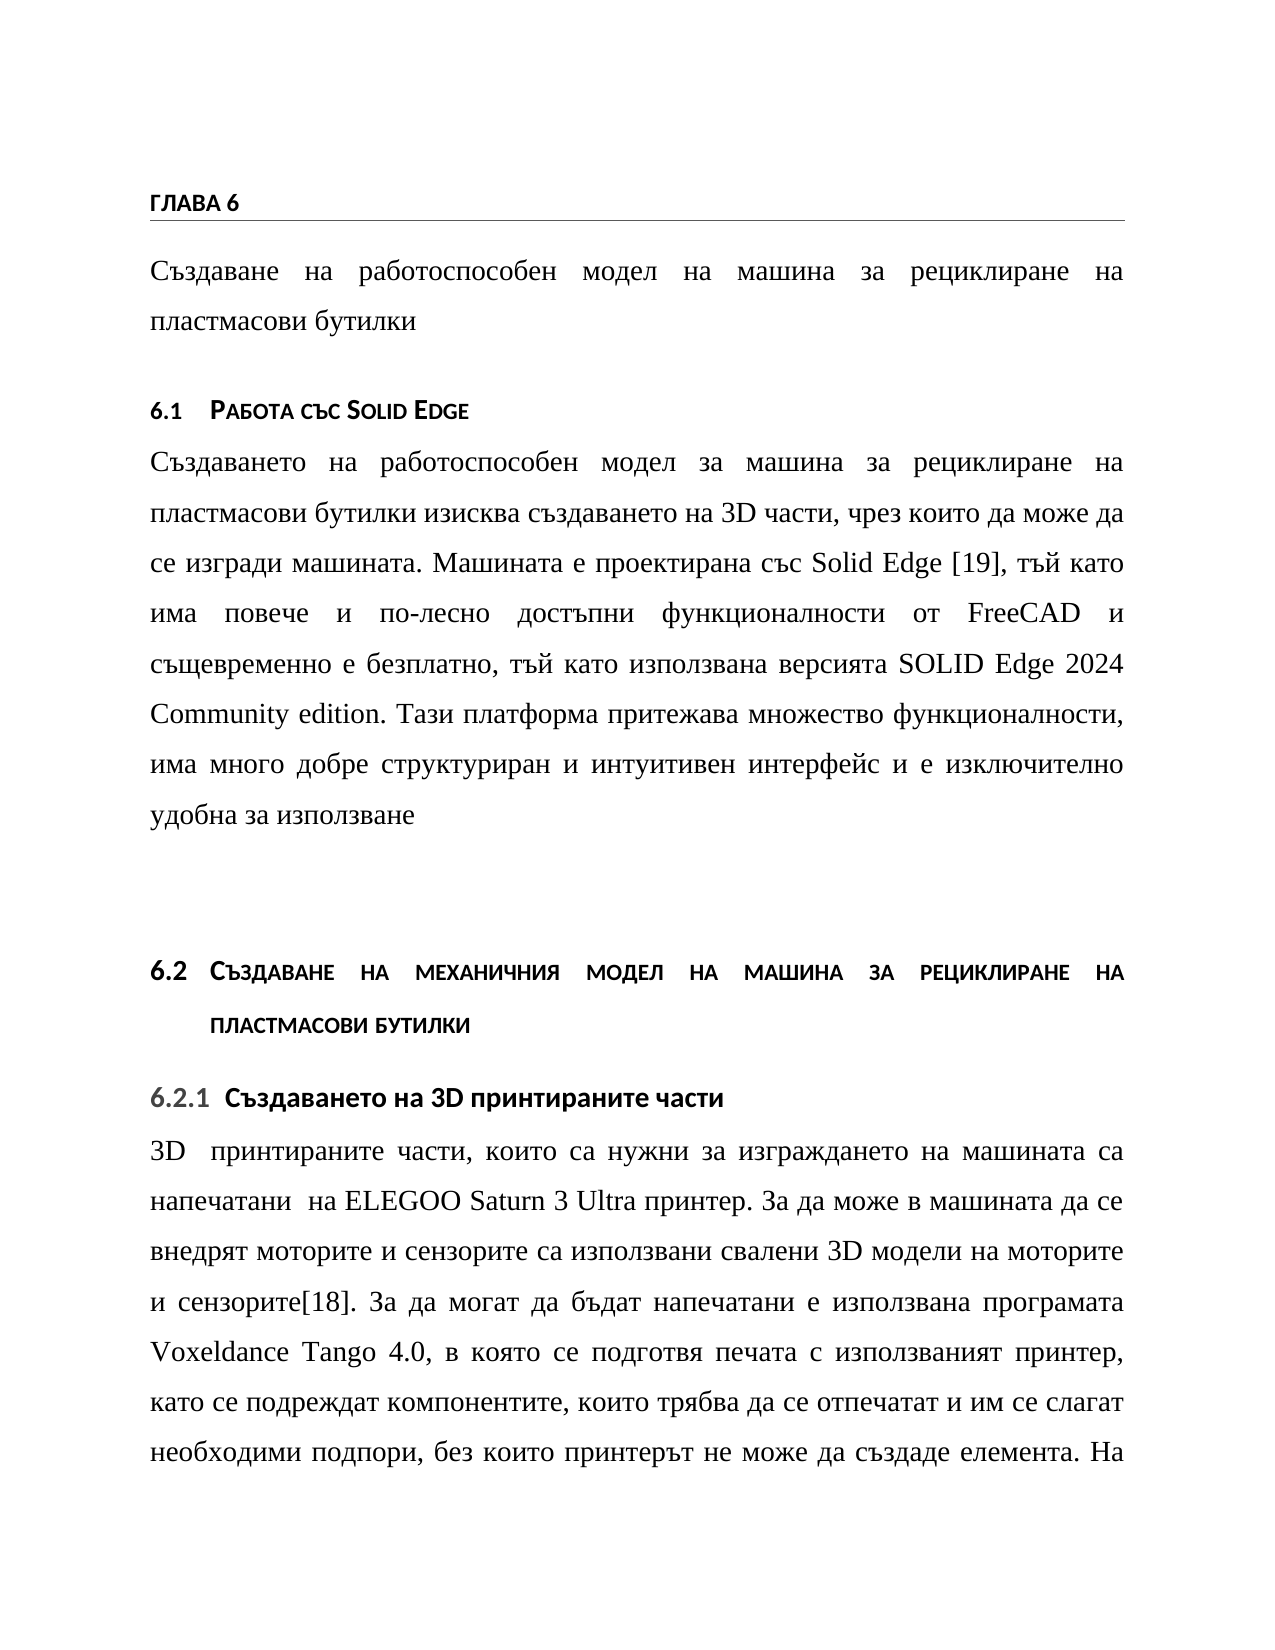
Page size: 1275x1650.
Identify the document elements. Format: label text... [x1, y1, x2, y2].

text Създаване на работоспособен модел на машина за рециклиране на пластмасови бутилки [150, 253, 1125, 337]
subtitle Създаване на механичния модел на машина за рециклиране на пластмасови бутилки [150, 952, 1125, 1041]
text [150, 1133, 1125, 1468]
subtitle Работа със Solid Edge [150, 391, 1125, 427]
subtitle Създаването на 3D принтираните части [150, 1079, 1125, 1115]
text Създаването на работоспособен модел за машина за рециклиране на пластмасови бутилки изисква създаването на 3D части, чрез които да може да се изгради машината. Машината е проектирана със Sоlid Edge [19], тъй като има повече и по-лесно достъпни функционалности от FreeCAD и същевременно е безплатно, тъй като използвана версията SOLID Edge 2024 Community edition. Тази платформа притежава множество функционалности, има много добре структуриран и интуитивен интерфейс и е изключително удобна за използване [150, 444, 1125, 830]
